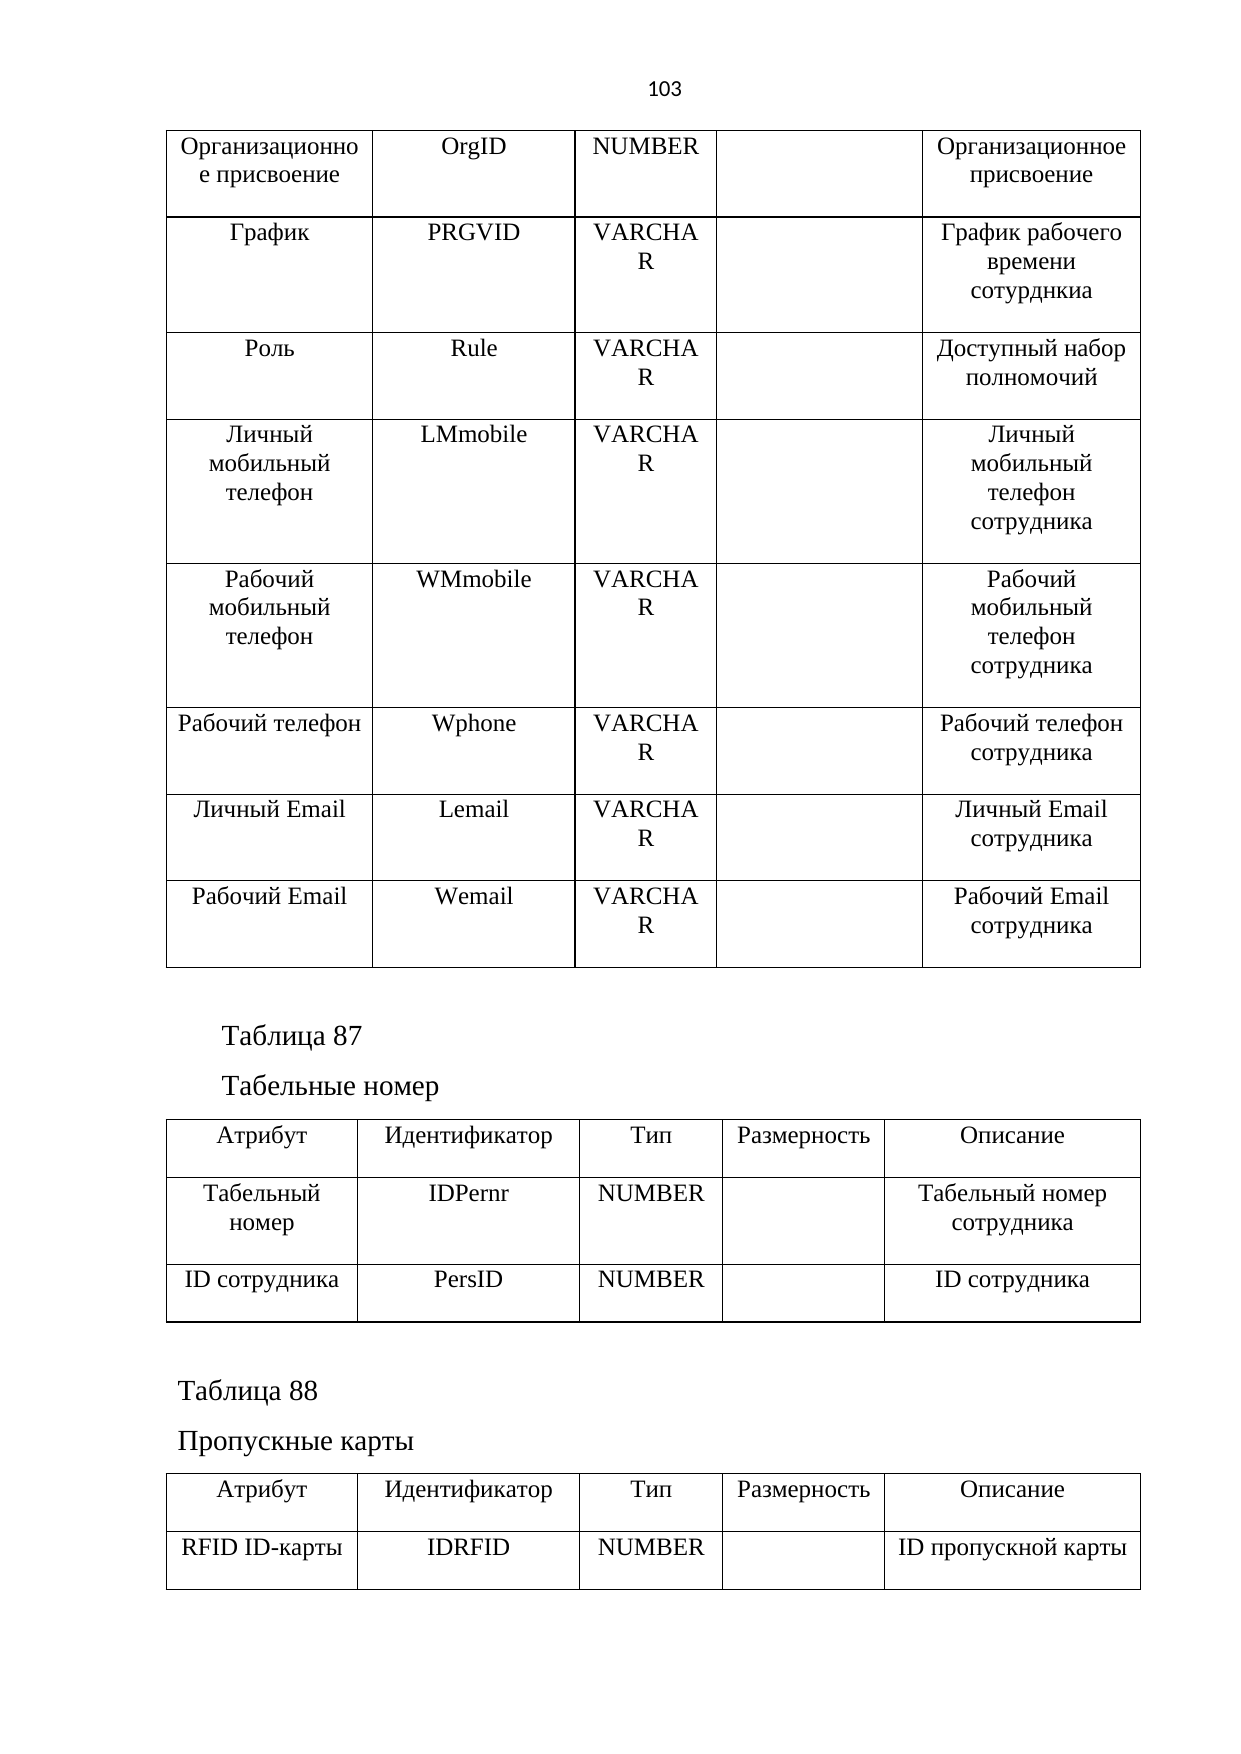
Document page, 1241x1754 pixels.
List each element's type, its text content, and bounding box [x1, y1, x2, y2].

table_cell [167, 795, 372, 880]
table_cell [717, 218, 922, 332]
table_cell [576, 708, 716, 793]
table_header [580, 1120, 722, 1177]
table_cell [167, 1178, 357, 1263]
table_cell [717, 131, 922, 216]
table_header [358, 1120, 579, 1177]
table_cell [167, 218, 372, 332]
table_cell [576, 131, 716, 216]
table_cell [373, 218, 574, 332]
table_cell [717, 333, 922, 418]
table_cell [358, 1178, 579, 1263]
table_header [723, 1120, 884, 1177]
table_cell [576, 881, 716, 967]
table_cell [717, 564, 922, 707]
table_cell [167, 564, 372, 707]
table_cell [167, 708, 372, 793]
text Табельные номер [177, 1068, 1152, 1102]
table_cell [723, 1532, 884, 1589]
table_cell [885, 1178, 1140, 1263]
text Таблица 88 [177, 1373, 1152, 1406]
text Таблица 87 [177, 1018, 1152, 1052]
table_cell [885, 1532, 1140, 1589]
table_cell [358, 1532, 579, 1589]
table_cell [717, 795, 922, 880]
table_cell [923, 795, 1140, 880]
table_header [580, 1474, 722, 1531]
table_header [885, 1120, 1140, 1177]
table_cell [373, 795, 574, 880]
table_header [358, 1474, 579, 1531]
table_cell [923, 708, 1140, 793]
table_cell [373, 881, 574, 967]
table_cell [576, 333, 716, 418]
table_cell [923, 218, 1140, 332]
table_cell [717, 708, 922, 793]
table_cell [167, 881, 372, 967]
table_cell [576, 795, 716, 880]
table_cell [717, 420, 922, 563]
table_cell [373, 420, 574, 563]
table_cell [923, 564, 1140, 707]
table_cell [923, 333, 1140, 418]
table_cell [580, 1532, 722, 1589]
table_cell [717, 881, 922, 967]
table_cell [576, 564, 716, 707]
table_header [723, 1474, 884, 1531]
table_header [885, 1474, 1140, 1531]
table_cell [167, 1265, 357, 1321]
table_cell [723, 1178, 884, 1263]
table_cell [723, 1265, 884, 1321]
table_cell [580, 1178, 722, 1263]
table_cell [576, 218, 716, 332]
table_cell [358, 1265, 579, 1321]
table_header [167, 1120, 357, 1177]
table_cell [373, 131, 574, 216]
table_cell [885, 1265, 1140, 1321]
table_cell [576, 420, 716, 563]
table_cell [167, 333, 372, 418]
text Пропускные карты [177, 1423, 1152, 1457]
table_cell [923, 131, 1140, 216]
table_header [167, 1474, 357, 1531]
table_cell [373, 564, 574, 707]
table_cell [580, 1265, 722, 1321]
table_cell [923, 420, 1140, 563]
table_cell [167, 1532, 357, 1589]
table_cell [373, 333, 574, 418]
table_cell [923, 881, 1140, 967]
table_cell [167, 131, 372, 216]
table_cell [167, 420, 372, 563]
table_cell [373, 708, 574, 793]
